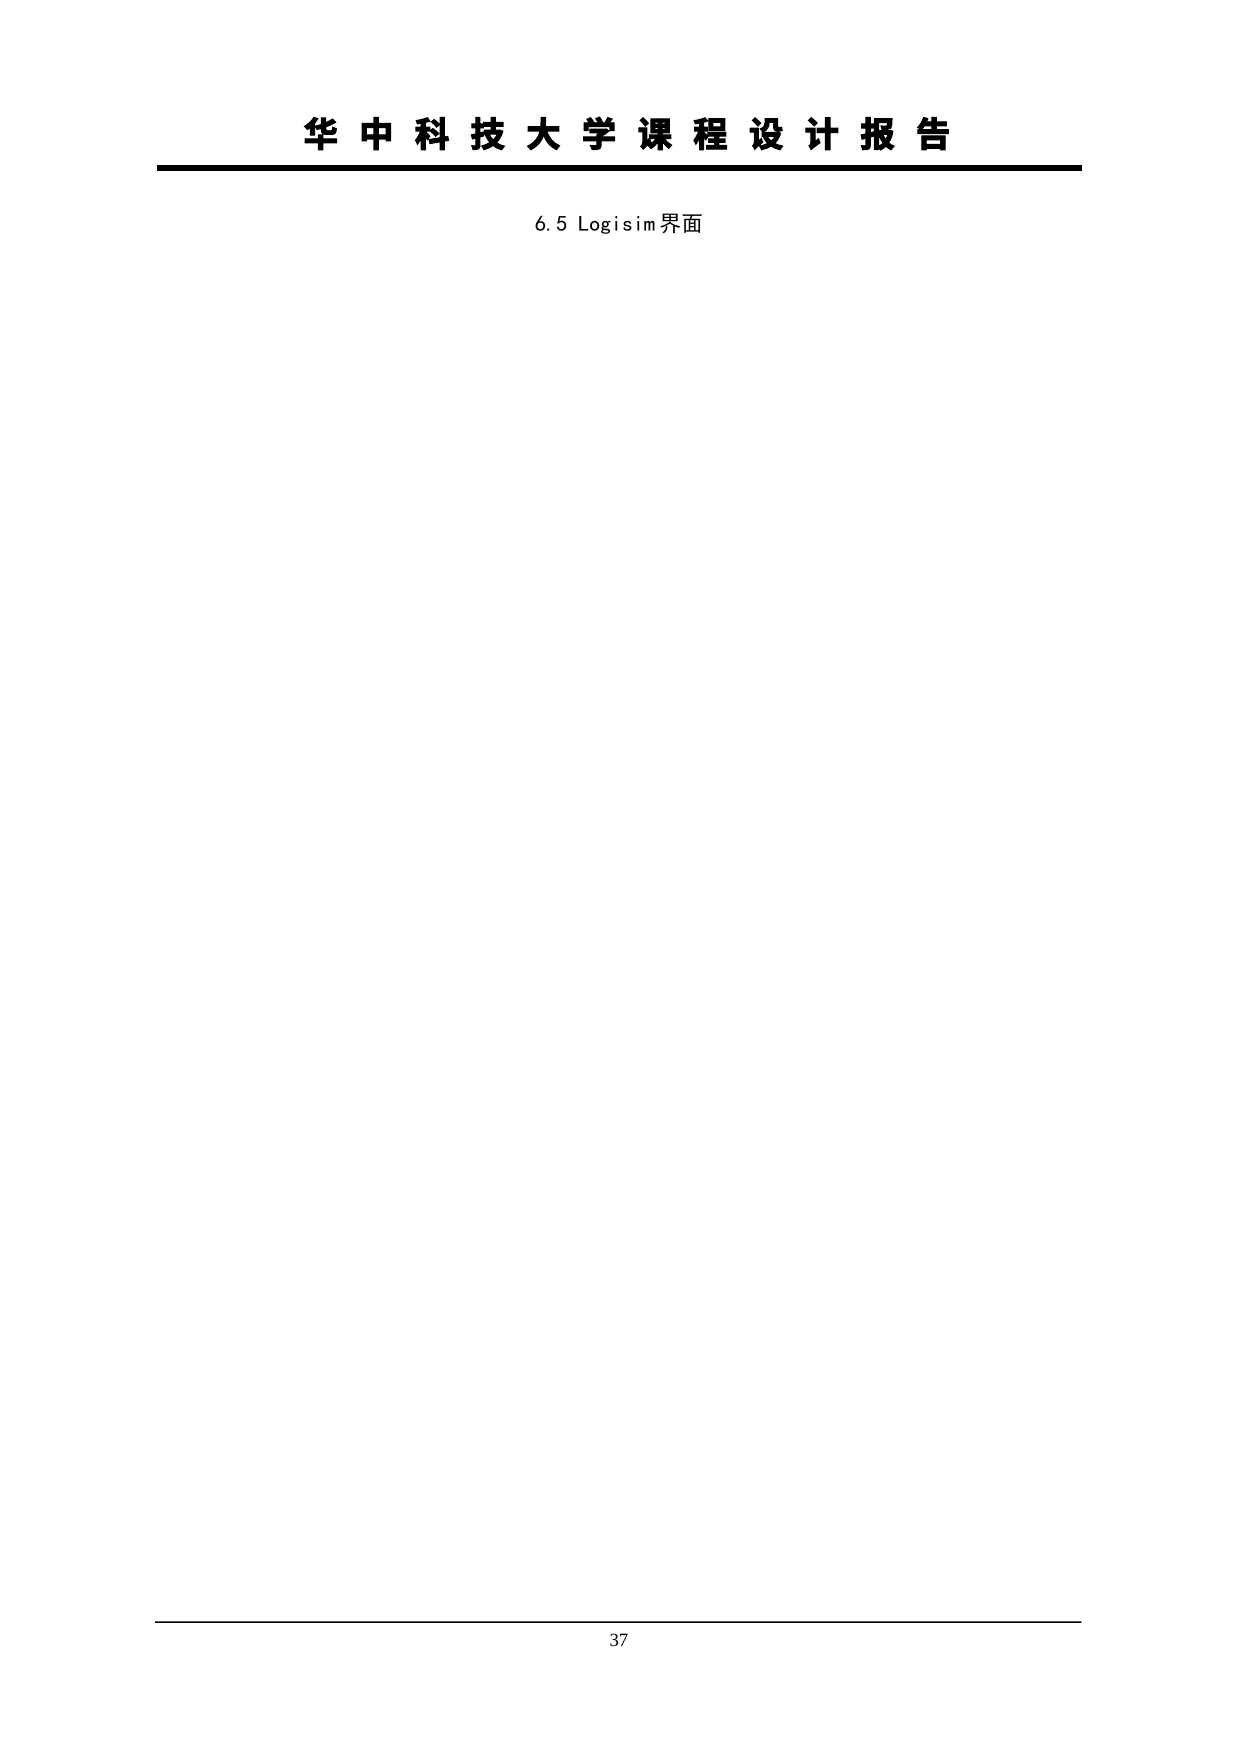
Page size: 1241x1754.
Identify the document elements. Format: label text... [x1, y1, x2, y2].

text 6.5 Logisim界面 [159, 198, 1078, 246]
